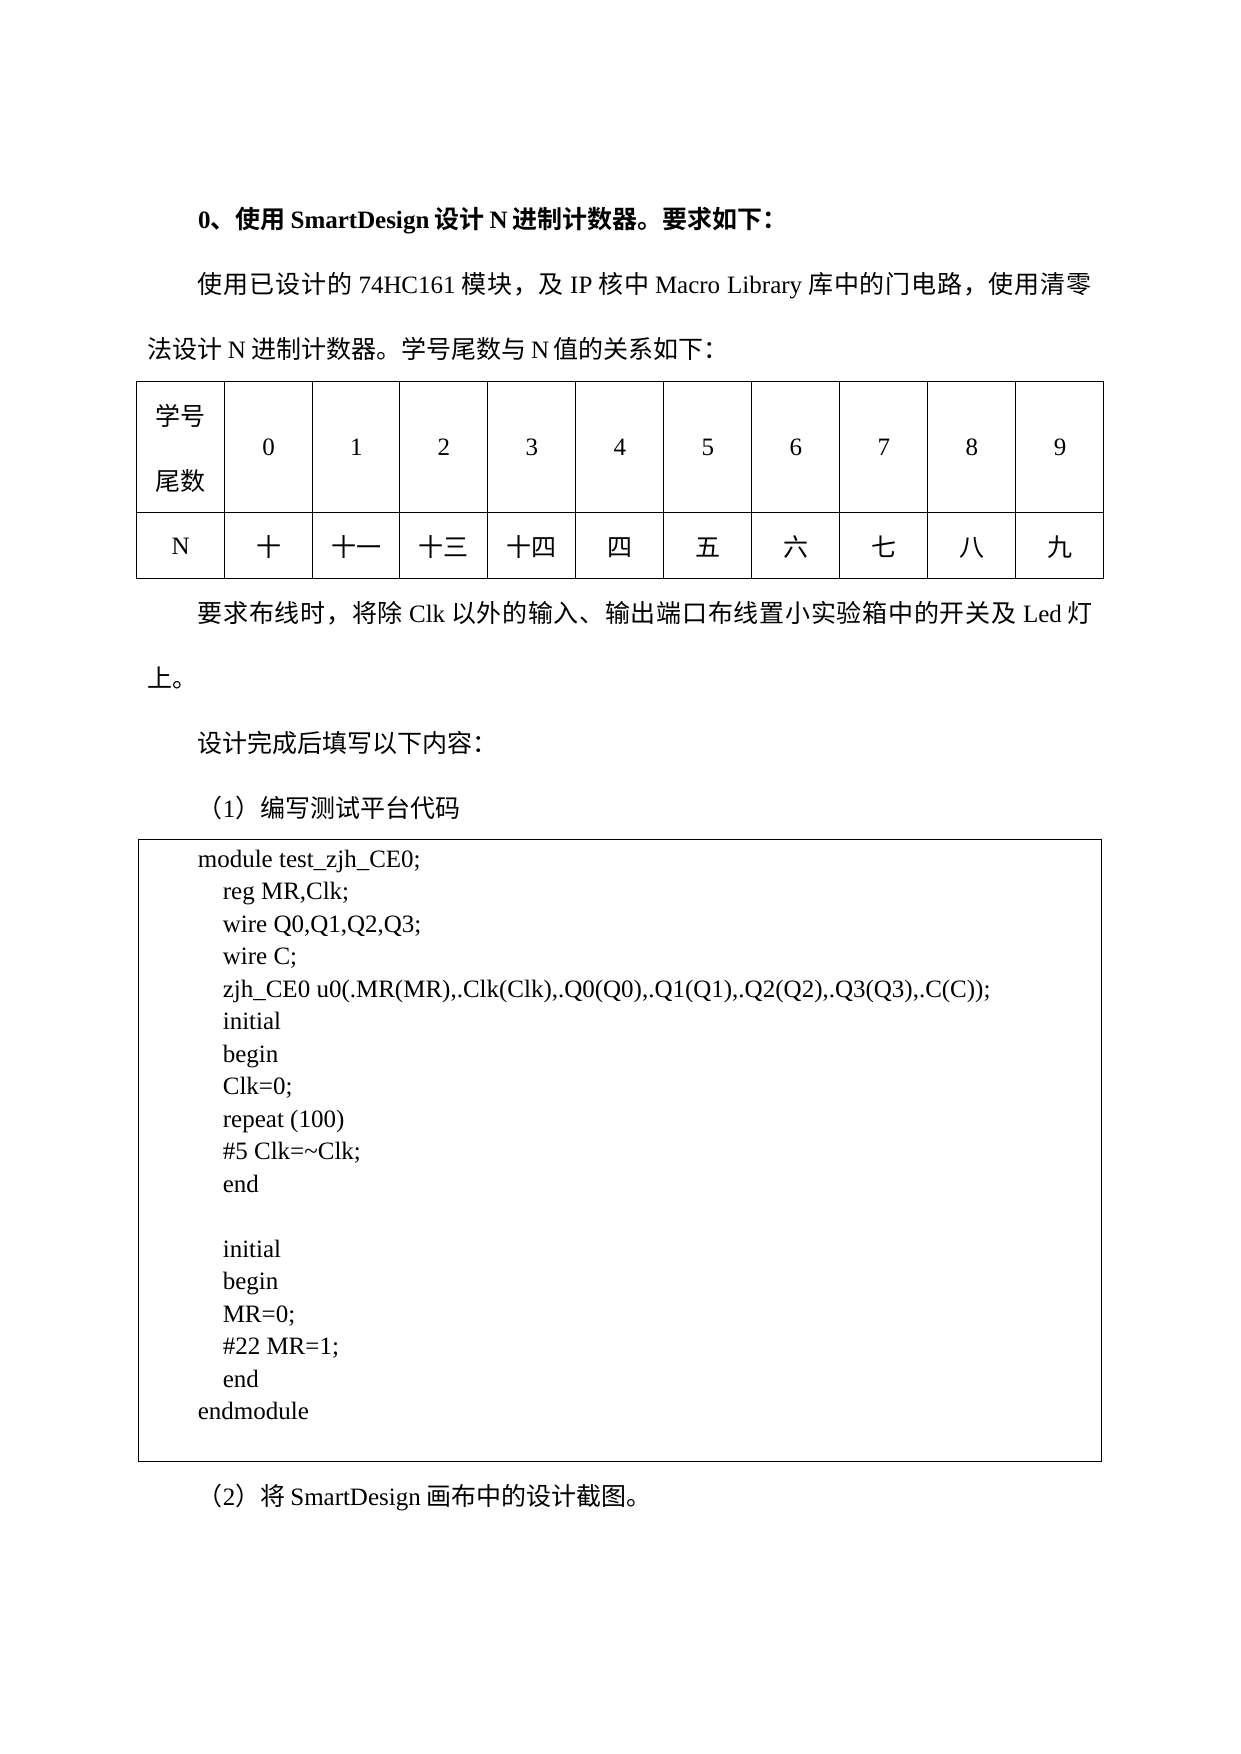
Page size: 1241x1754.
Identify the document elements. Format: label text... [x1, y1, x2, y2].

text end [148, 1167, 1092, 1199]
table_cell 九 [1016, 513, 1103, 578]
text module test_zjh_CE0; [139, 840, 1101, 874]
table_header 4 [576, 382, 663, 512]
text Clk=0; [148, 1069, 1092, 1102]
table_header 2 [400, 382, 487, 512]
table_cell 十 [225, 513, 312, 578]
text 设计完成后填写以下内容： [148, 709, 1092, 774]
table_header 0 [225, 382, 312, 512]
table_header 8 [928, 382, 1015, 512]
table_cell 十四 [488, 513, 575, 578]
table_header 5 [664, 382, 751, 512]
table_header 学号尾数 [137, 382, 224, 512]
table_cell 六 [752, 513, 839, 578]
text endmodule [148, 1394, 1092, 1427]
table_cell 十三 [400, 513, 487, 578]
text （1）编写测试平台代码 [148, 774, 1092, 839]
text 要求布线时，将除Clk以外的输入、输出端口布线置小实验箱中的开关及Led灯上。 [148, 579, 1092, 709]
table_header 6 [752, 382, 839, 512]
text initial [148, 1004, 1092, 1037]
text zjh_CE0 u0(.MR(MR),.Clk(Clk),.Q0(Q0),.Q1(Q1),.Q2(Q2),.Q3(Q3),.C(C)); [148, 972, 1092, 1004]
table_header 3 [488, 382, 575, 512]
table_header 1 [313, 382, 399, 512]
text end [148, 1362, 1092, 1394]
table_header 9 [1016, 382, 1103, 512]
text initial [148, 1232, 1092, 1264]
text wire Q0,Q1,Q2,Q3; [148, 907, 1092, 939]
text reg MR,Clk; [148, 874, 1092, 907]
text begin [148, 1264, 1092, 1297]
text #5 Clk=~Clk; [148, 1134, 1092, 1167]
table_cell N [137, 513, 224, 578]
text 0、使用SmartDesign设计N进制计数器。要求如下： [148, 186, 1092, 251]
text 使用已设计的74HC161模块，及IP核中Macro Library库中的门电路，使用清零法设计N进制计数器。学号尾数与N值的关系如下： [148, 251, 1092, 381]
table_header 7 [840, 382, 927, 512]
table_cell 五 [664, 513, 751, 578]
text #22 MR=1; [148, 1329, 1092, 1362]
table_cell 四 [576, 513, 663, 578]
table_cell 八 [928, 513, 1015, 578]
text MR=0; [148, 1297, 1092, 1329]
text （2）将SmartDesign画布中的设计截图。 [148, 1462, 1092, 1527]
text wire C; [148, 939, 1092, 972]
table_cell 十一 [313, 513, 399, 578]
text repeat (100) [148, 1102, 1092, 1134]
text begin [148, 1037, 1092, 1069]
table_cell 七 [840, 513, 927, 578]
